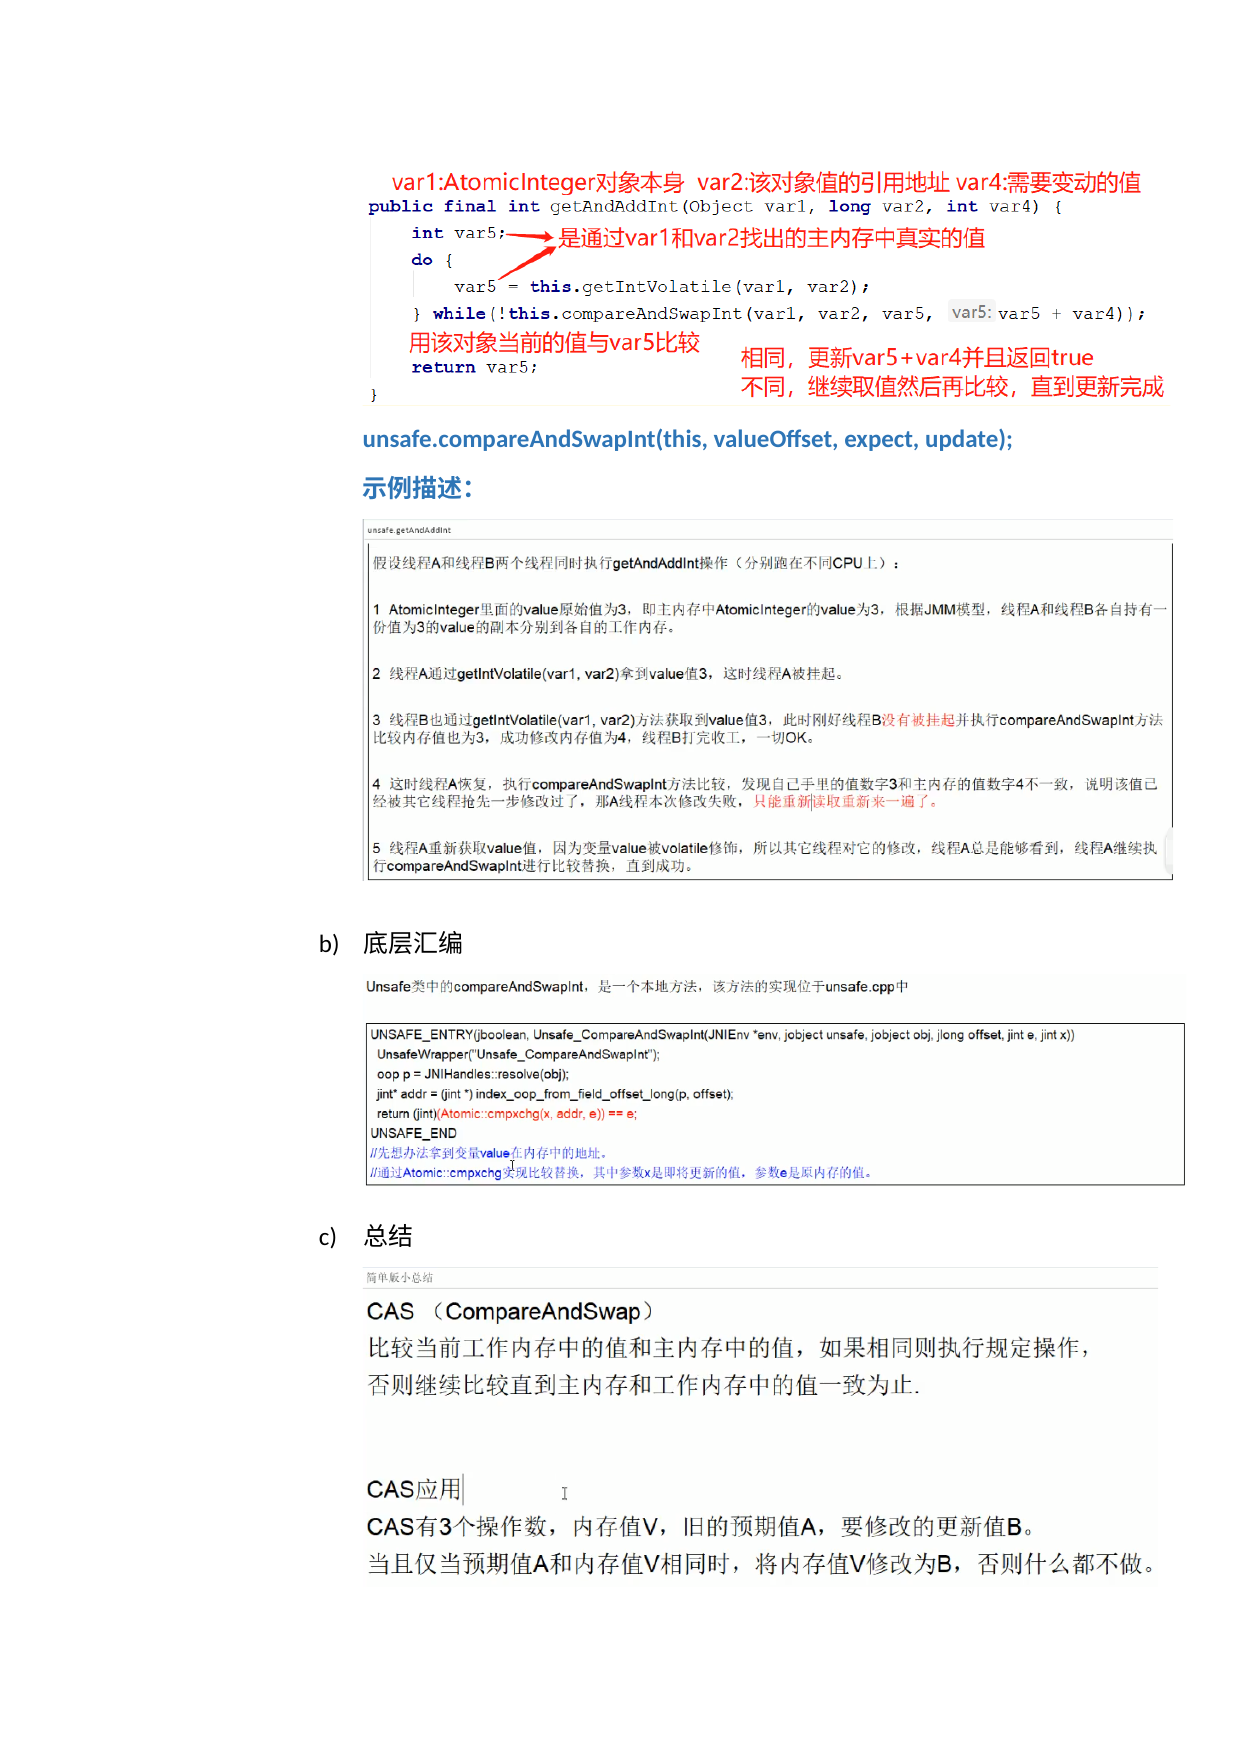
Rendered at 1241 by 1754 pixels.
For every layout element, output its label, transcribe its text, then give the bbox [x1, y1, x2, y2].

list unsafe.compareAndSwapInt(this, valueOffset, expect, update); [319, 422, 1053, 454]
list 示例描述： [319, 454, 1053, 519]
list 总结 [319, 1202, 1053, 1267]
picture [362, 974, 1187, 1187]
picture [362, 519, 1174, 881]
picture [362, 162, 1171, 406]
picture [362, 1267, 1159, 1587]
list 底层汇编 [319, 909, 1053, 974]
